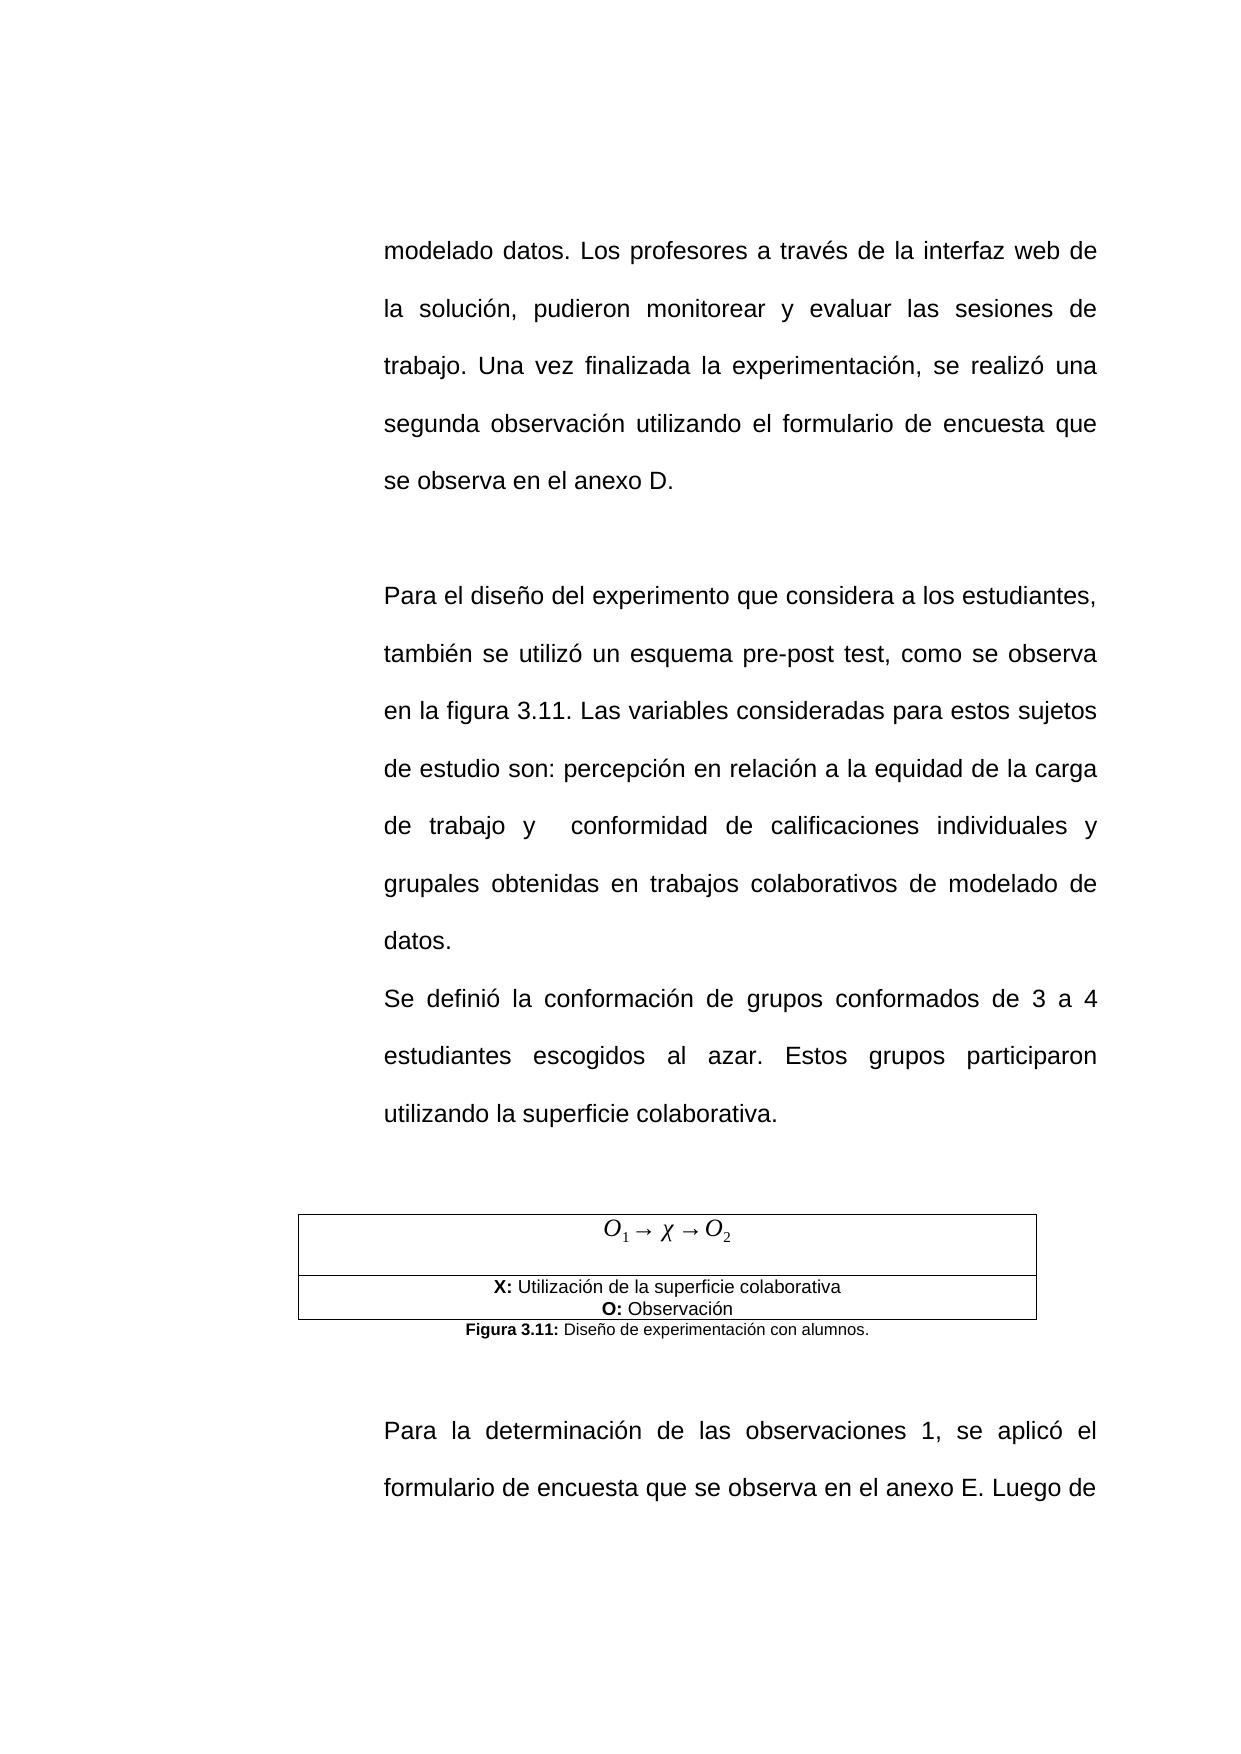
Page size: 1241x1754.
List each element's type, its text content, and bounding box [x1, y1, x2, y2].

text Para el diseño del experimento que considera a los estudiantes, también se utilizó un esquema pre-post test, como se observa en la figura 3.11. Las variables consideradas para estos sujetos de estudio son: percepción en relación a la equidad de la carga de trabajo y conformidad de calificaciones individuales y grupales obtenidas en trabajos colaborativos de modelado de datos. [384, 581, 1098, 955]
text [384, 1416, 1098, 1502]
table_cell X: Utilización de la superficie colaborativa O: Observación [299, 1276, 1036, 1319]
table_header [299, 1215, 1036, 1275]
table_cell Figura 3.11: Diseño de experimentación con alumnos. [299, 1320, 1036, 1416]
text Se definió la conformación de grupos conformados de 3 a 4 estudiantes escogidos al azar. Estos grupos participaron utilizando la superficie colaborativa. [384, 984, 1098, 1127]
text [384, 236, 1098, 495]
